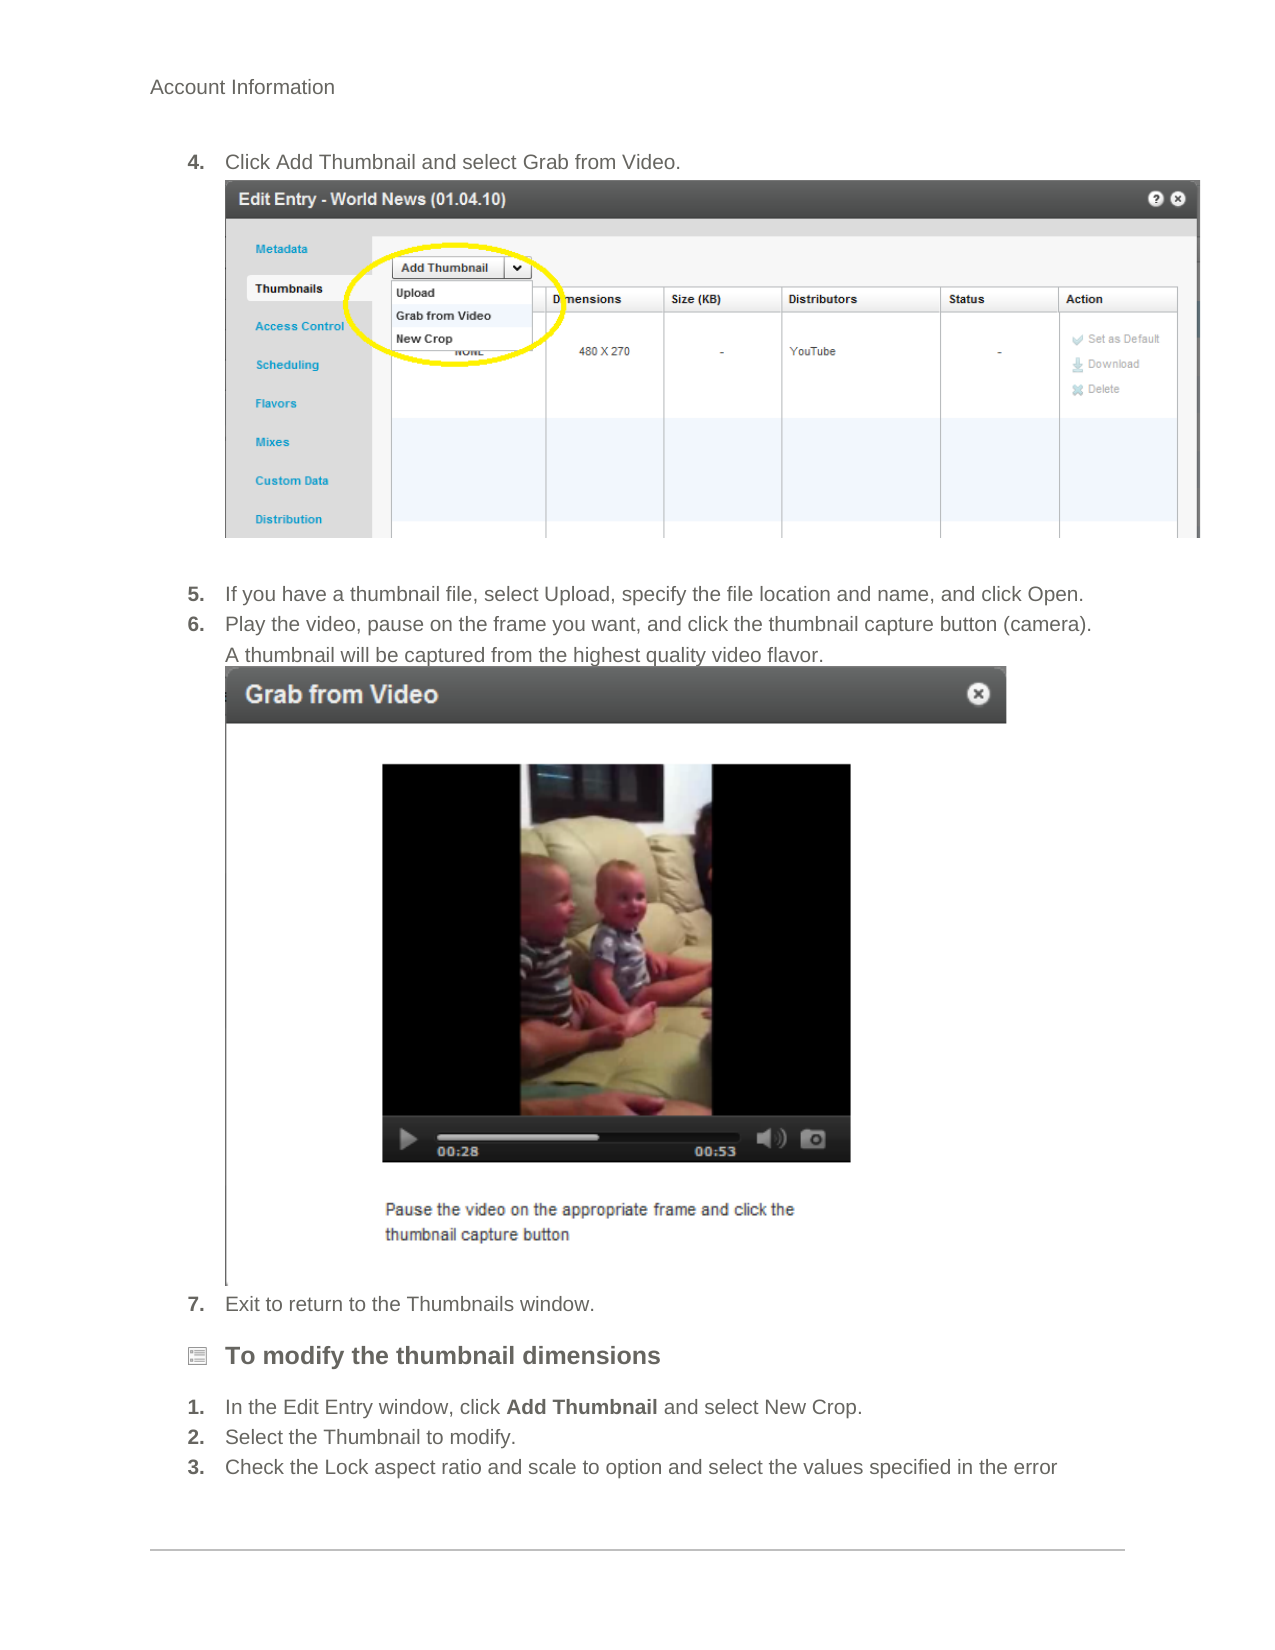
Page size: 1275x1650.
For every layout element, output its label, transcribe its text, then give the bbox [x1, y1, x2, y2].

list A thumbnail will be captured from the highest quality video flavor. [225, 642, 1125, 666]
picture [225, 666, 1007, 1286]
list Exit to return to the Thumbnails window. [187, 1292, 1125, 1316]
picture [225, 180, 1200, 538]
list In the Edit Entry window, click Add Thumbnail and‎ select New Crop. [187, 1394, 1125, 1418]
list Select the Thumbnail to modify. [187, 1425, 1125, 1449]
list If you have a thumbnail file, select Upload, specify the file location and name, and click Open. [187, 582, 1125, 606]
list Click Add Thumbnail and select Grab from Video. [187, 150, 1125, 174]
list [187, 1455, 1125, 1479]
list Play the video, pause on the frame you want, and click the thumbnail capture button (camera). [187, 612, 1125, 636]
picture [188, 1347, 208, 1365]
text To modify the thumbnail dimensions [187, 1341, 1125, 1369]
